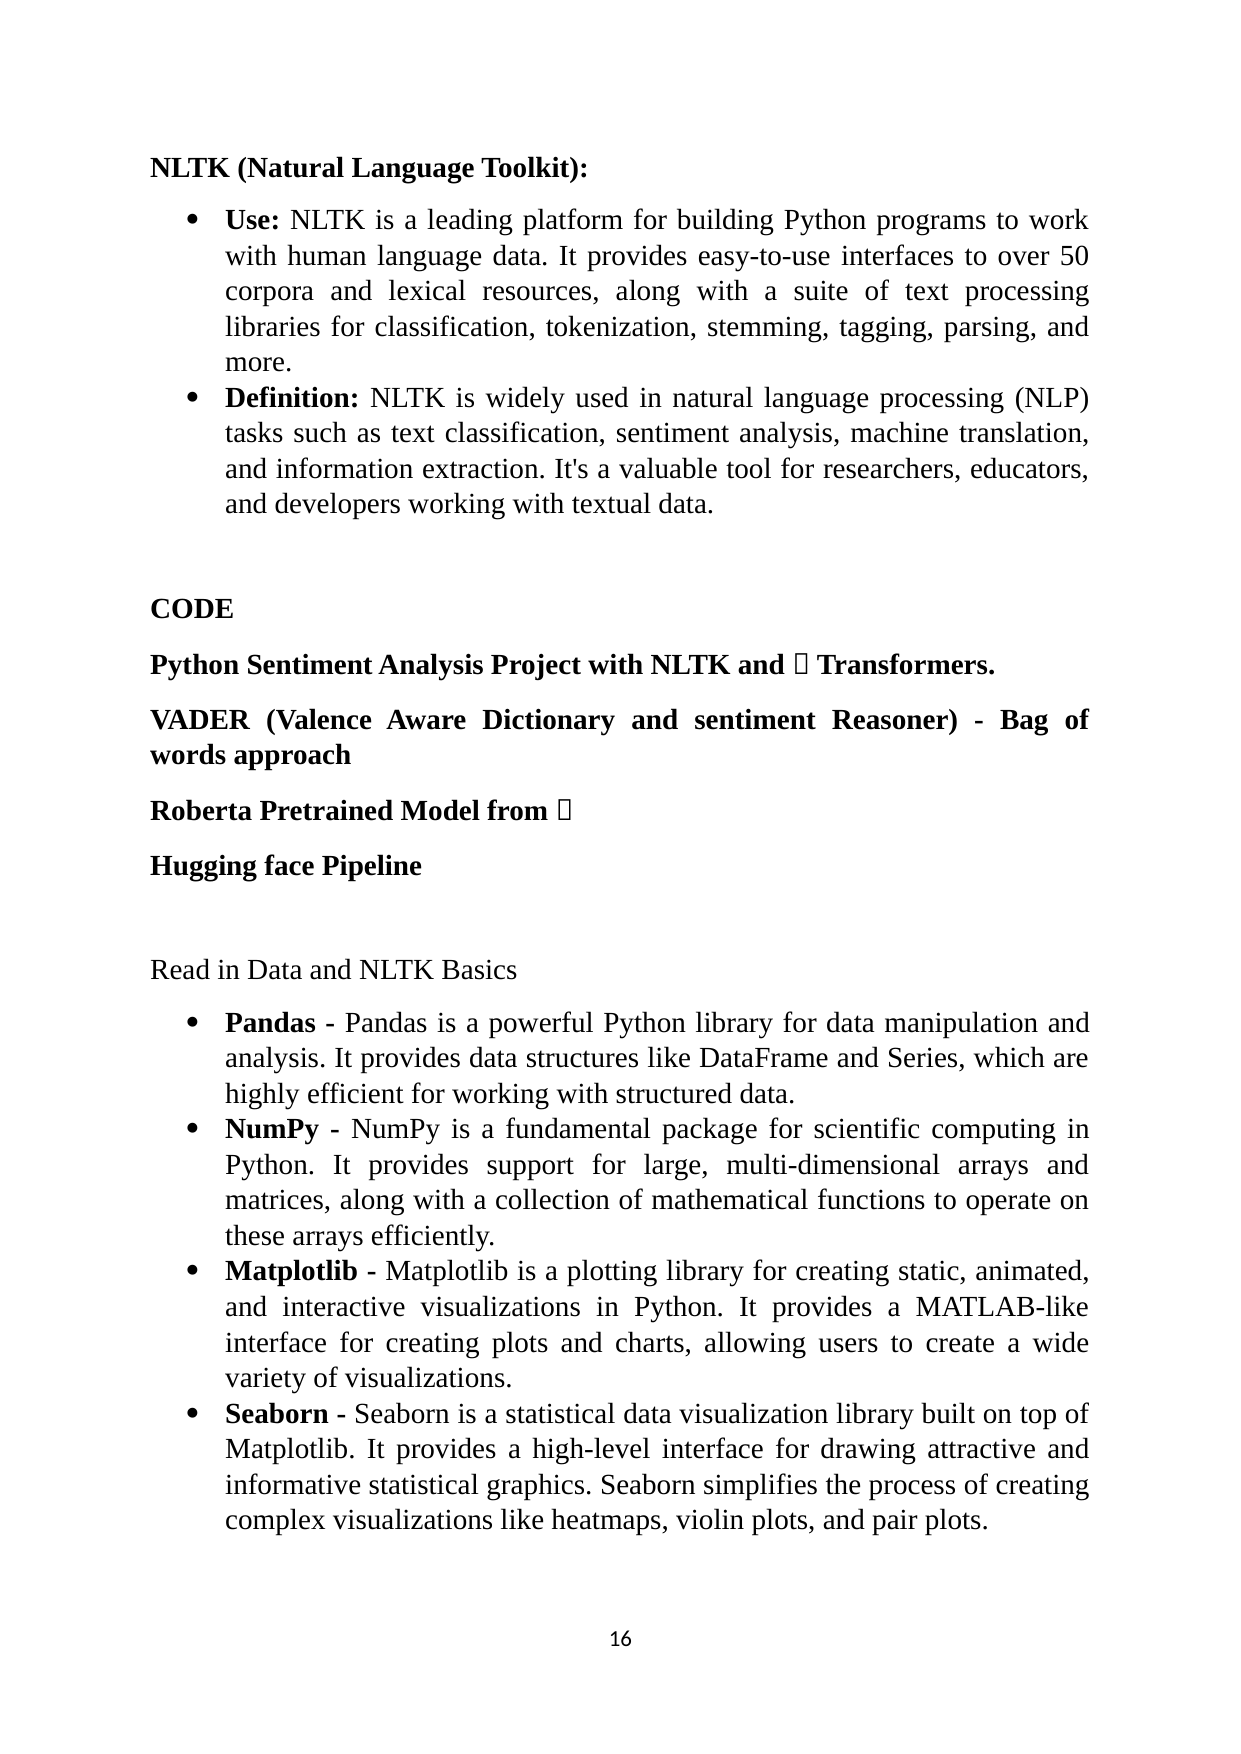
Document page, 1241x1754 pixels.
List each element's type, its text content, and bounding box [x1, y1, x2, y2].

text Python Sentiment Analysis Project with NLTK and 🤗 Transformers. [150, 643, 1090, 683]
text VADER (Valence Aware Dictionary and sentiment Reasoner) - Bag of words approach [150, 702, 1090, 771]
text Roberta Pretrained Model from 🤗 [150, 789, 1090, 829]
list NumPy - NumPy is a fundamental package for scientific computing in Python. It provides support for large, multi-dimensional arrays and matrices, along with a collection of mathematical functions to operate on these arrays efficiently. [187, 1111, 1090, 1252]
list Definition: NLTK is widely used in natural language processing (NLP) tasks such as text classification, sentiment analysis, machine translation, and information extraction. It's a valuable tool for researchers, educators, and developers working with textual data. [187, 380, 1090, 520]
list Use: NLTK is a leading platform for building Python programs to work with human language data. It provides easy-to-use interfaces to over 50 corpora and lexical resources, along with a suite of text processing libraries for classification, tokenization, stemming, tagging, parsing, and more. [187, 202, 1090, 378]
list Seaborn - Seaborn is a statistical data visualization library built on top of Matplotlib. It provides a high-level interface for drawing attractive and informative statistical graphics. Seaborn simplifies the process of creating complex visualizations like heatmaps, violin plots, and pair plots. [187, 1396, 1090, 1536]
text NLTK (Natural Language Toolkit): [150, 150, 1090, 183]
text Read in Data and NLTK Basics [150, 952, 1090, 986]
text Hugging face Pipeline [150, 848, 1090, 882]
list Pandas - Pandas is a powerful Python library for data manipulation and analysis. It provides data structures like DataFrame and Series, which are highly efficient for working with structured data. [187, 1005, 1090, 1109]
text CODE [150, 591, 1090, 624]
list Matplotlib - Matplotlib is a plotting library for creating static, animated, and interactive visualizations in Python. It provides a MATLAB-like interface for creating plots and charts, allowing users to create a wide variety of visualizations. [187, 1253, 1090, 1394]
